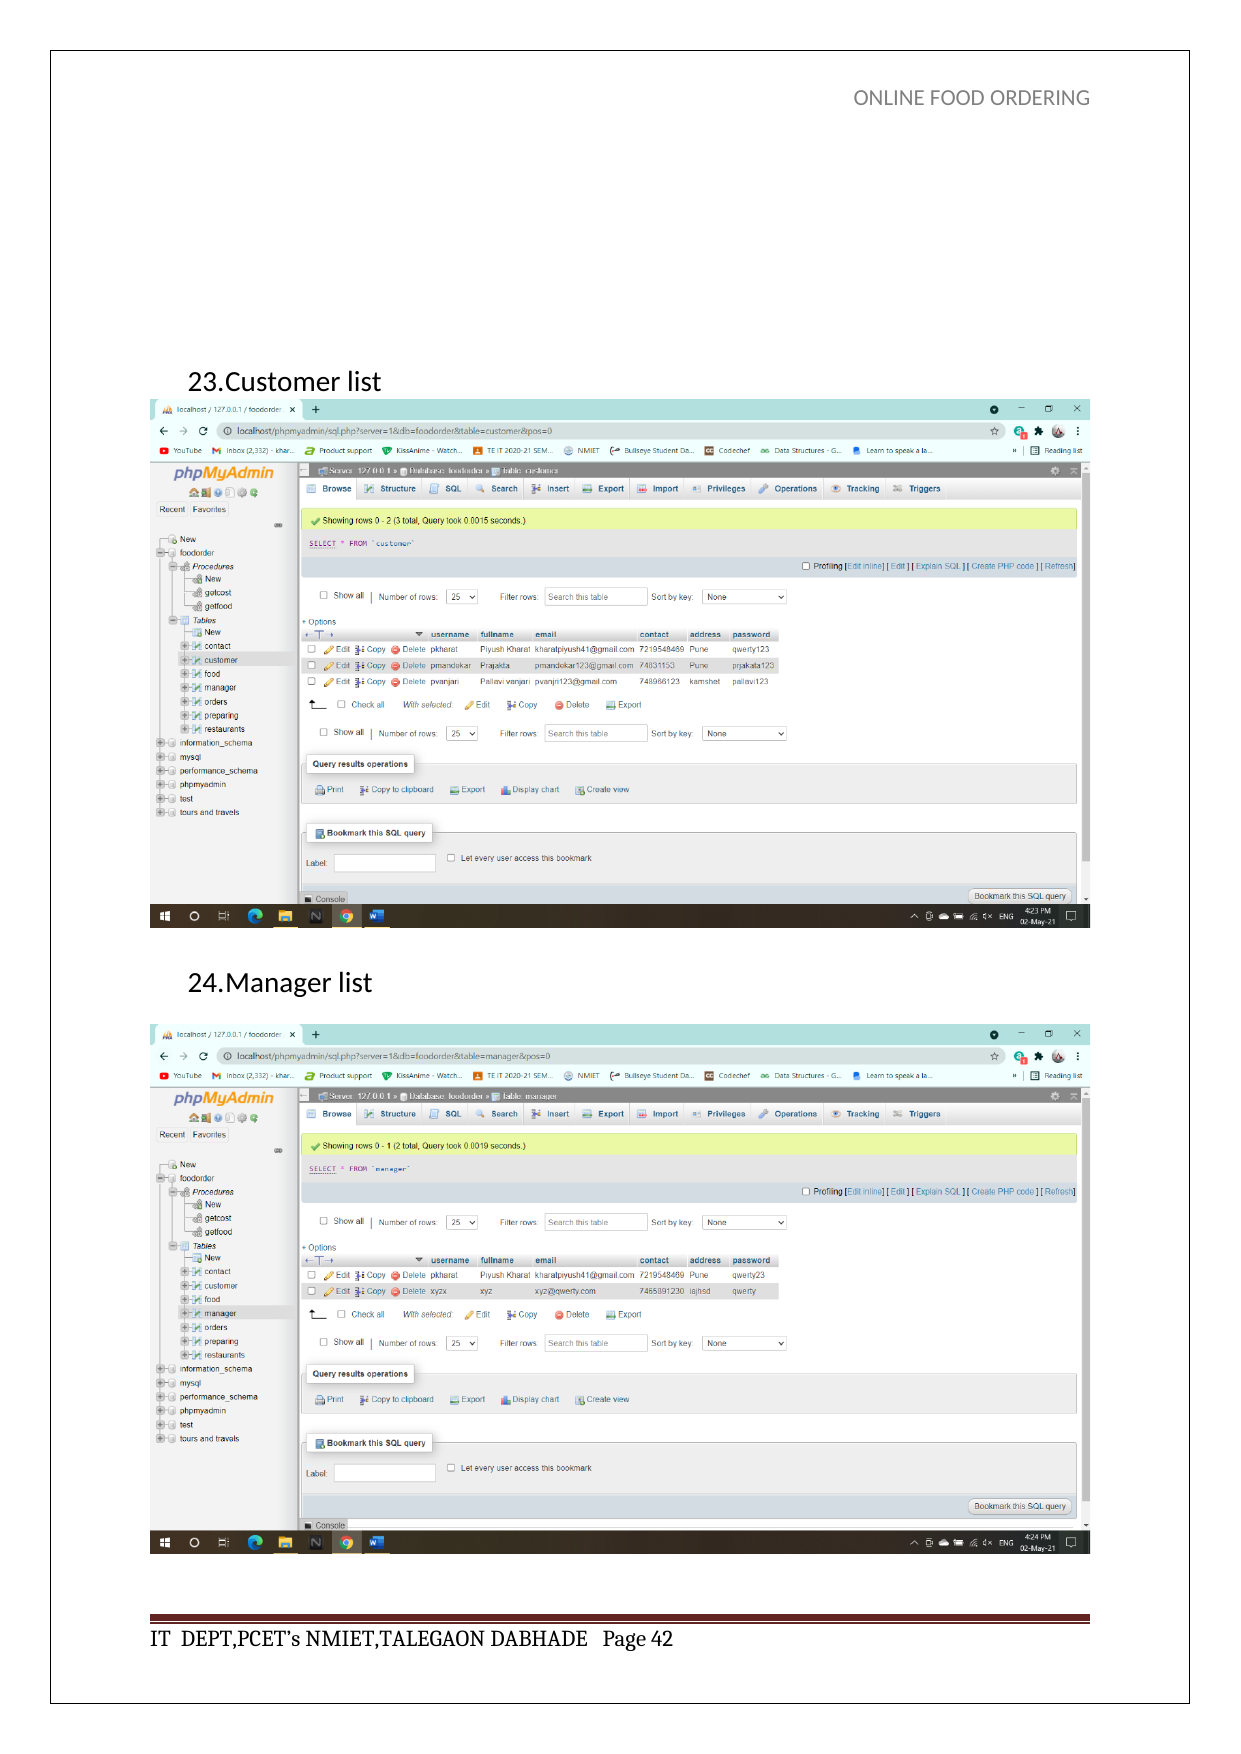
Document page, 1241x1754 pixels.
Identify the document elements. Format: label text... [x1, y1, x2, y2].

list Manager list [187, 964, 1090, 999]
picture [150, 399, 1091, 928]
list Customer list [187, 363, 1090, 399]
picture [150, 1024, 1091, 1554]
